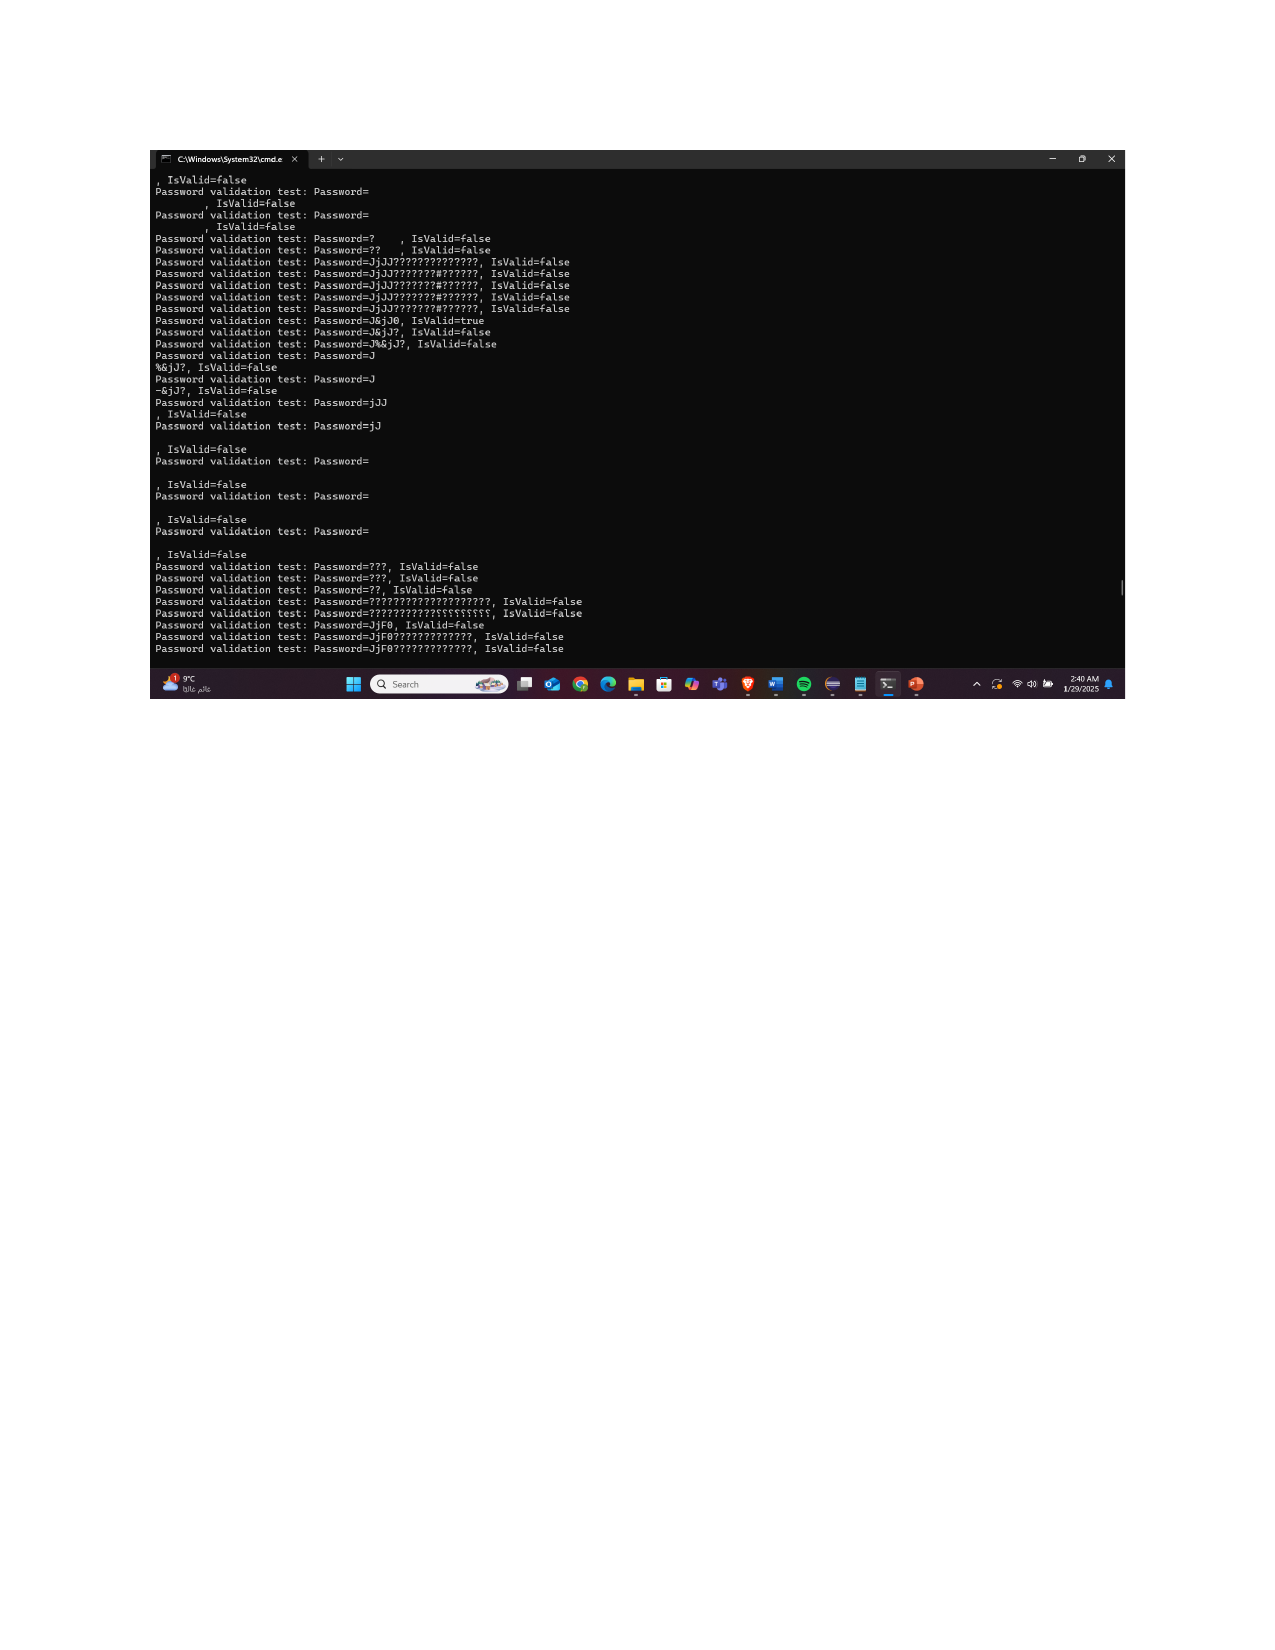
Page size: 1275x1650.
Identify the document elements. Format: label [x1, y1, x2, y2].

picture [150, 150, 1125, 699]
